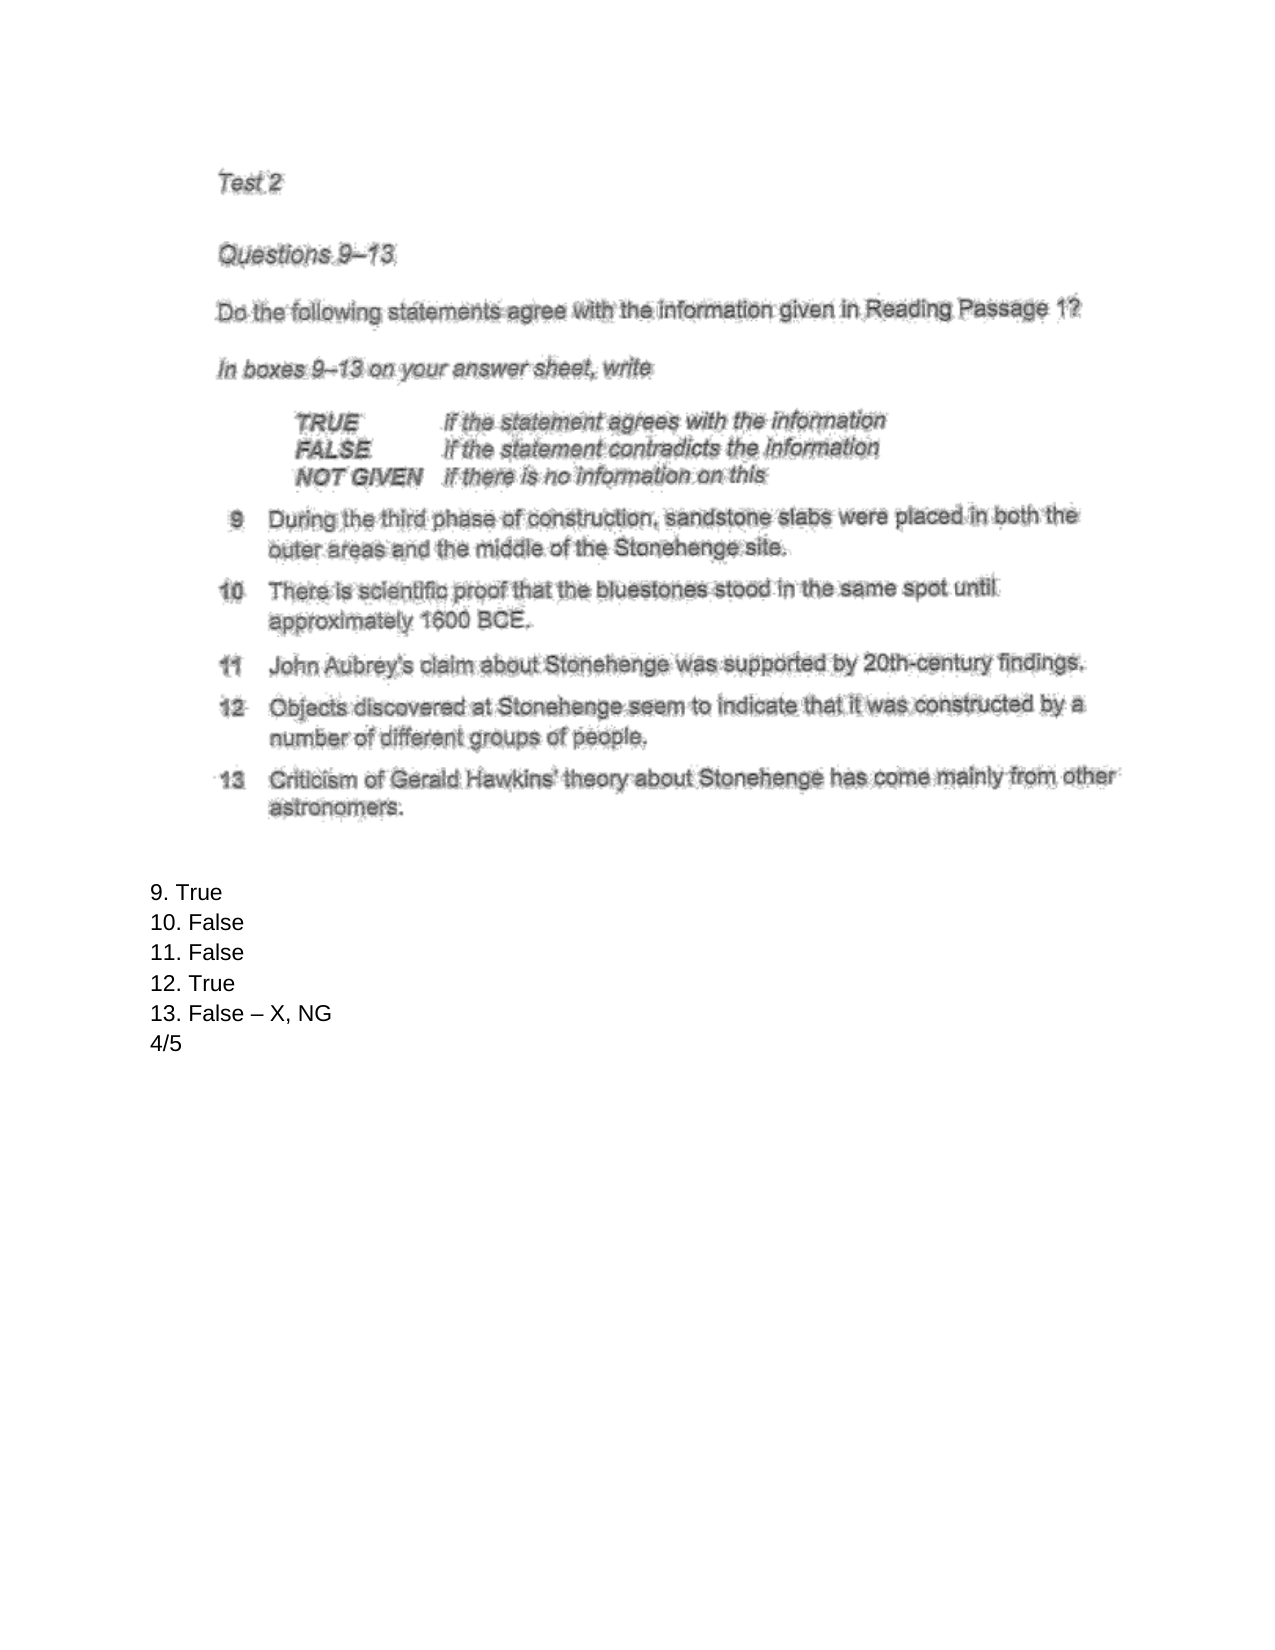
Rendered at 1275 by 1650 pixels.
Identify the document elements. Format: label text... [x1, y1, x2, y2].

text 9. True [150, 879, 1125, 905]
text 11. False [150, 939, 1125, 966]
text 4/5 [150, 1030, 1125, 1056]
text 13. False – X, NG [150, 1000, 1125, 1026]
text 10. False [150, 909, 1125, 935]
picture [150, 150, 1125, 875]
text 12. True [150, 969, 1125, 996]
